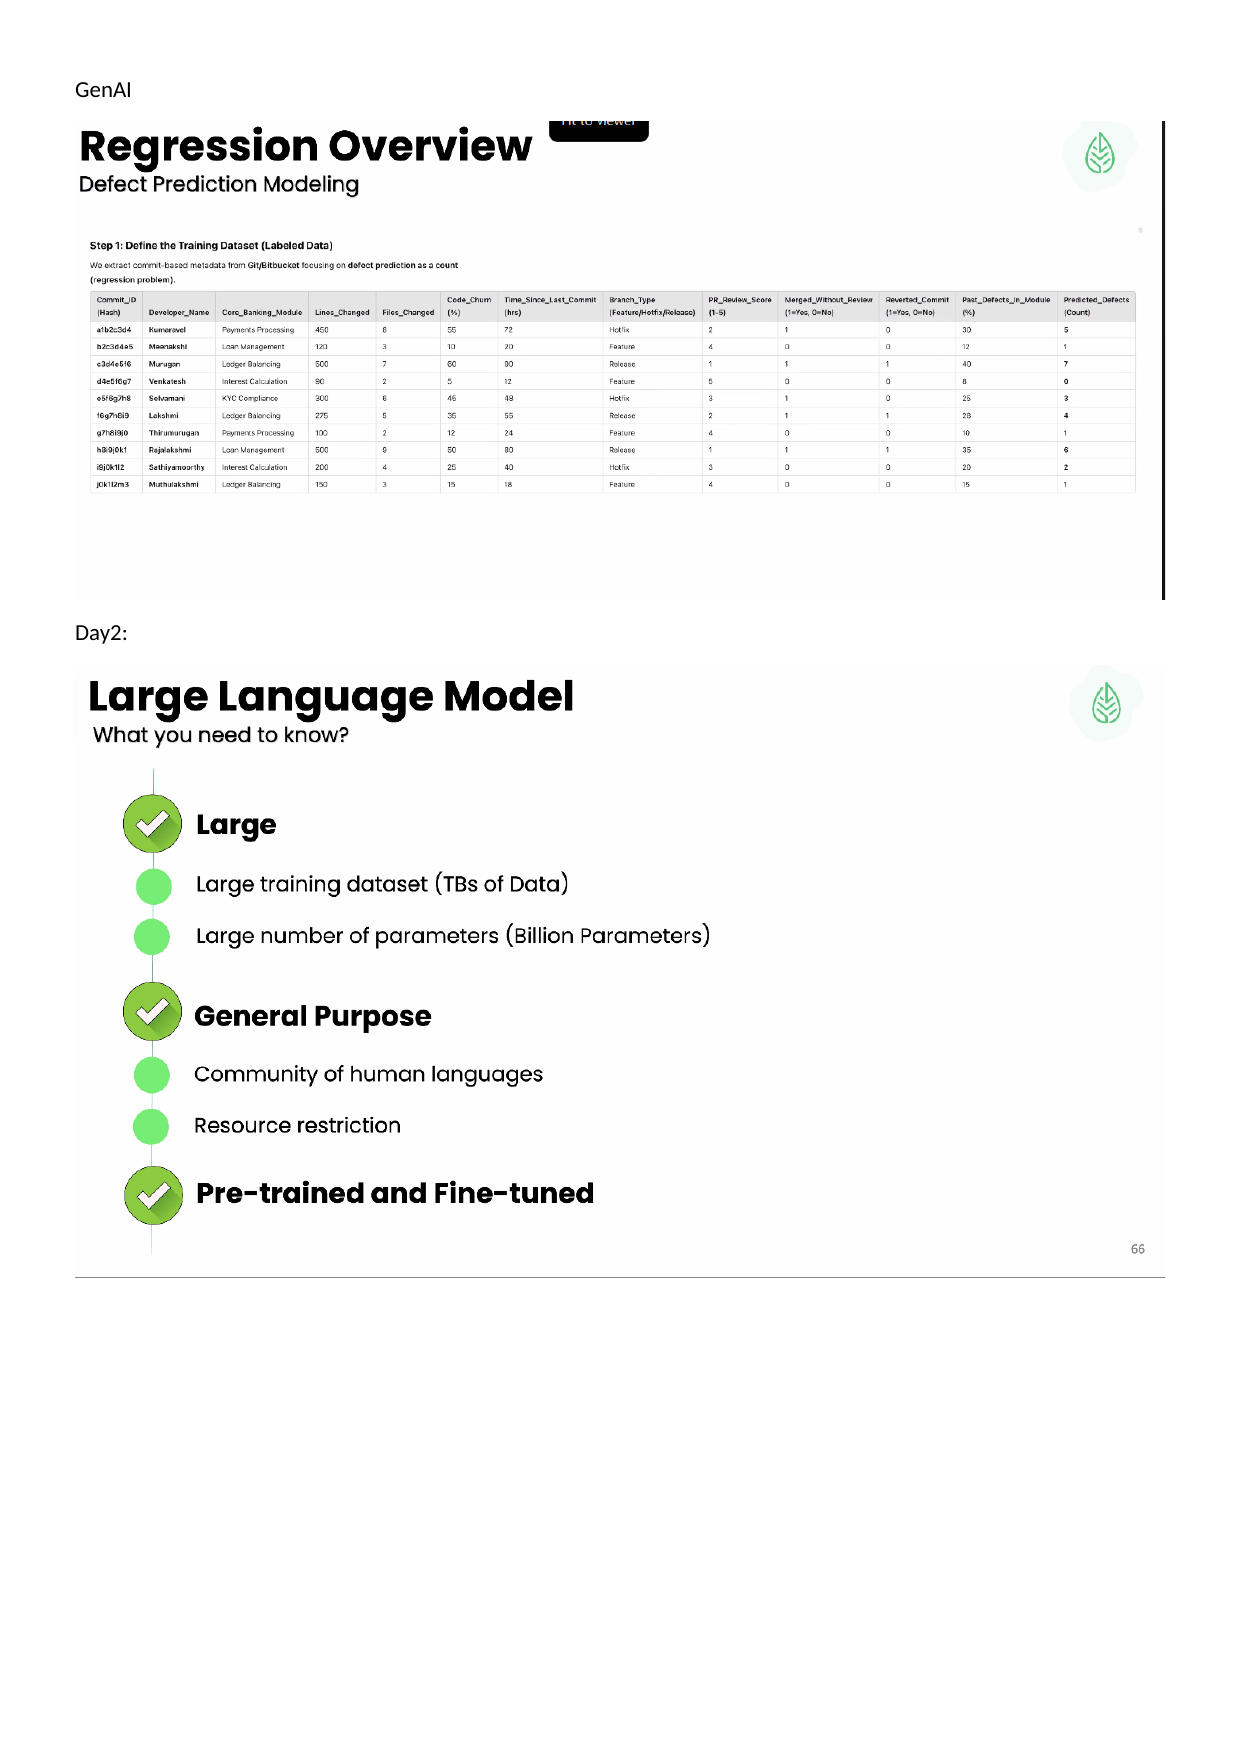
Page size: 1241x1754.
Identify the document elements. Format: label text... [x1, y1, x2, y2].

text GenAI [75, 75, 1165, 103]
picture [75, 665, 1166, 1278]
text Day2: [75, 618, 1165, 646]
picture [75, 121, 1166, 600]
